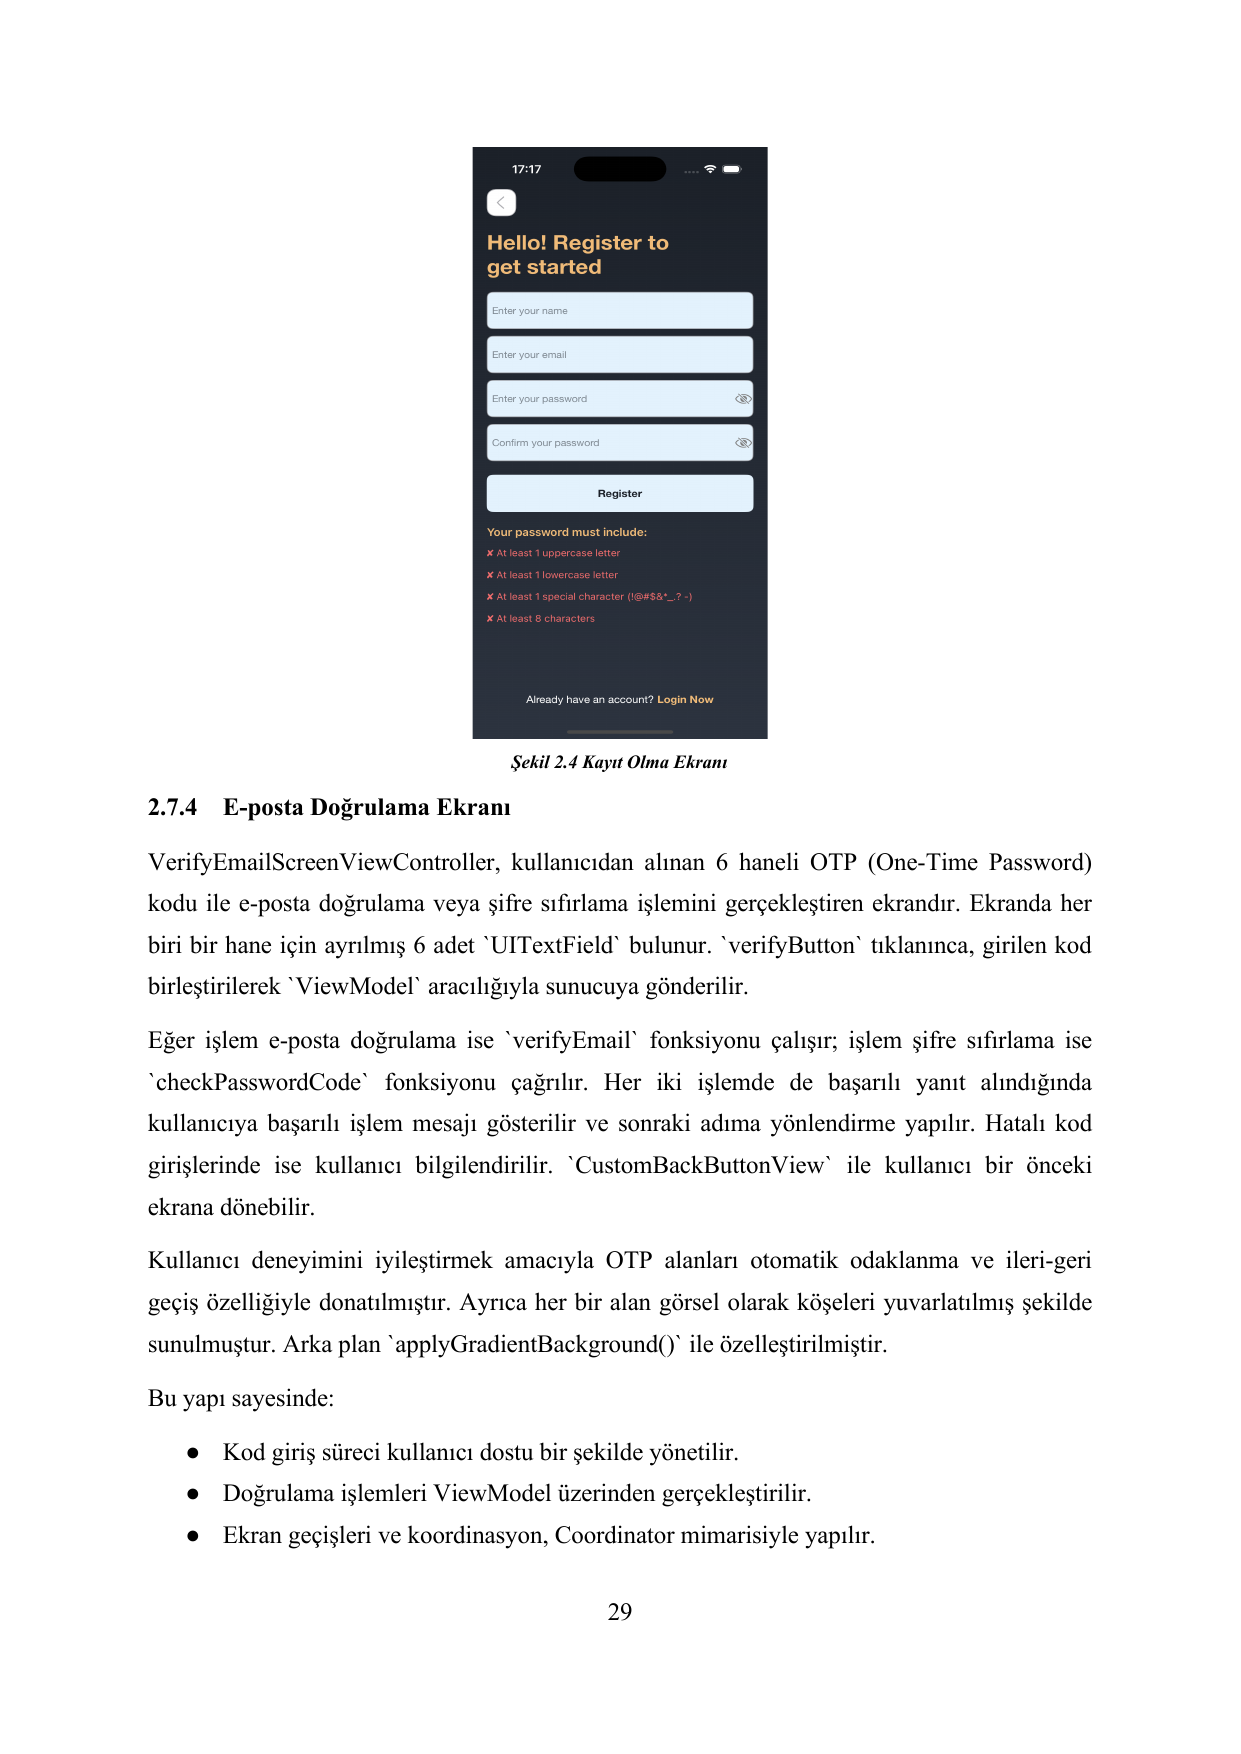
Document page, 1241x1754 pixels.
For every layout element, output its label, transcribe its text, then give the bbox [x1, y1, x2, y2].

text VerifyEmailScreenViewController, kullanıcıdan alınan 6 haneli OTP (One-Time Password) kodu ile e-posta doğrulama veya şifre sıfırlama işlemini gerçekleştiren ekrandır. Ekranda her biri bir hane için ayrılmış 6 adet `UITextField` bulunur. `verifyButton` tıklanınca, girilen kod birleştirilerek `ViewModel` aracılığıyla sunucuya gönderilir. [148, 848, 1093, 1000]
subtitle E-posta Doğrulama Ekranı [148, 793, 1093, 821]
text Kullanıcı deneyimini iyileştirmek amacıyla OTP alanları otomatik odaklanma ve ileri-geri geçiş özelliğiyle donatılmıştır. Ayrıca her bir alan görsel olarak köşeleri yuvarlatılmış şekilde sunulmuştur. Arka plan `applyGradientBackground()` ile özelleştirilmiştir. [148, 1247, 1093, 1357]
text Bu yapı sayesinde: [148, 1384, 1093, 1412]
picture [472, 147, 768, 739]
list Ekran geçişleri ve koordinasyon, Coordinator mimarisiyle yapılır. [185, 1521, 1093, 1549]
list Doğrulama işlemleri ViewModel üzerinden gerçekleştirilir. [185, 1479, 1093, 1507]
text Eğer işlem e-posta doğrulama ise `verifyEmail` fonksiyonu çalışır; işlem şifre sıfırlama ise `checkPasswordCode` fonksiyonu çağrılır. Her iki işlemde de başarılı yanıt alındığında kullanıcıya başarılı işlem mesajı gösterilir ve sonraki adıma yönlendirme yapılır. Hatalı kod girişlerinde ise kullanıcı bilgilendirilir. `CustomBackButtonView` ile kullanıcı bir önceki ekrana dönebilir. [148, 1026, 1093, 1220]
list Kod giriş süreci kullanıcı dostu bir şekilde yönetilir. [185, 1438, 1093, 1466]
